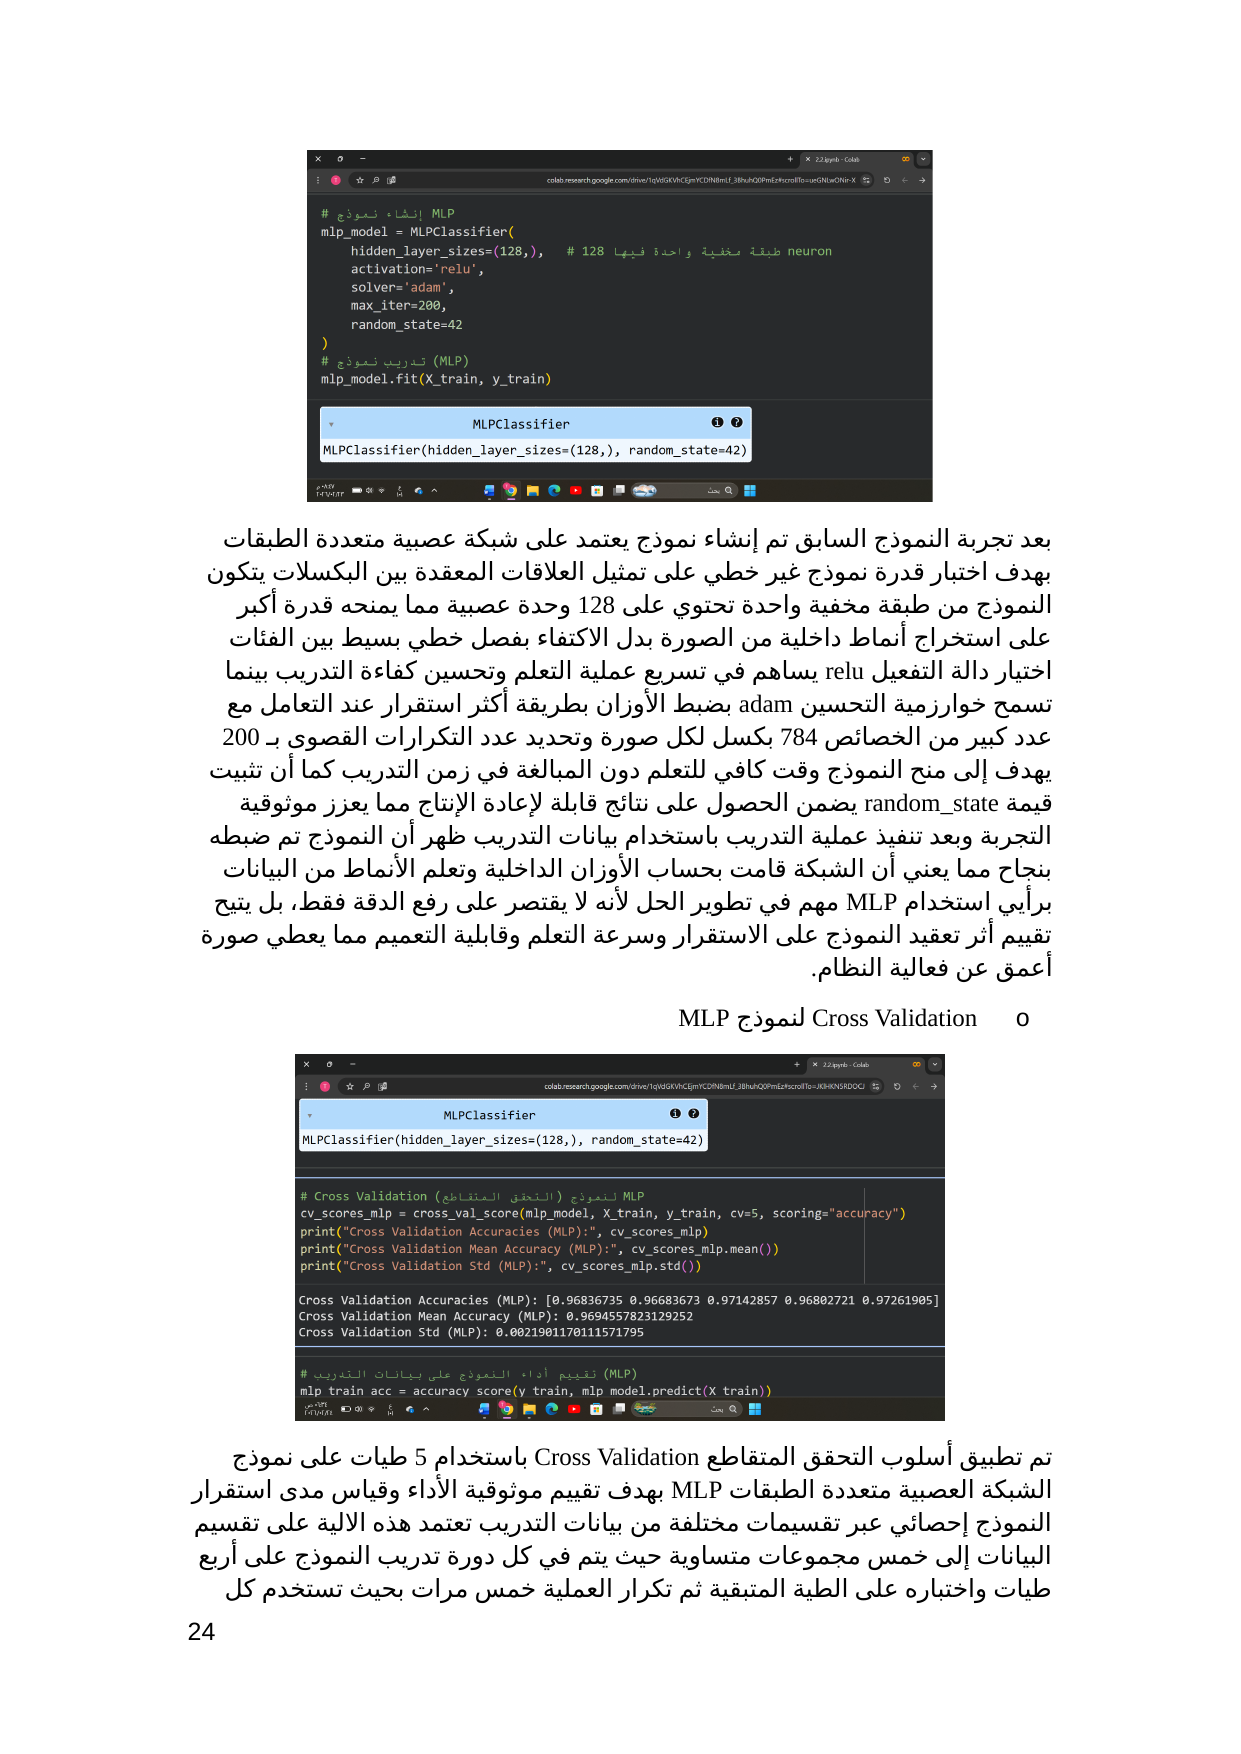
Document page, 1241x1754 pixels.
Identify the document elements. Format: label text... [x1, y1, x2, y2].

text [187, 1442, 1053, 1603]
picture [307, 150, 933, 502]
picture [295, 1054, 945, 1421]
list Cross Validation لنموذج MLP [187, 1003, 1015, 1033]
text بعد تجربة النموذج السابق تم إنشاء نموذج يعتمد على شبكة عصبية متعددة الطبقات بهدف اختبار قدرة نموذج غير خطي على تمثيل العلاقات المعقدة بين البكسلات يتكون النموذج من طبقة مخفية واحدة تحتوي على 128 وحدة عصبية مما يمنحه قدرة أكبر على استخراج أنماط داخلية من الصورة بدل الاكتفاء بفصل خطي بسيط بين الفئات اختيار دالة التفعيل relu يساهم في تسريع عملية التعلم وتحسين كفاءة التدريب بينما تسمح خوارزمية التحسين adam بضبط الأوزان بطريقة أكثر استقرار عند التعامل مع عدد كبير من الخصائص 784 بكسل لكل صورة وتحديد عدد التكرارات القصوى بـ 200 يهدف إلى منح النموذج وقت كافي للتعلم دون المبالغة في زمن التدريب كما أن تثبيت قيمة random_state يضمن الحصول على نتائج قابلة لإعادة الإنتاج مما يعزز موثوقية التجربة وبعد تنفيذ عملية التدريب باستخدام بيانات التدريب ظهر أن النموذج تم ضبطه بنجاح مما يعني أن الشبكة قامت بحساب الأوزان الداخلية وتعلم الأنماط من البيانات برأيي استخدام MLP مهم في تطوير الحل لأنه لا يقتصر على رفع الدقة فقط، بل يتيح تقييم أثر تعقيد النموذج على الاستقرار وسرعة التعلم وقابلية التعميم مما يعطي صورة أعمق عن فعالية النظام. [187, 524, 1053, 982]
